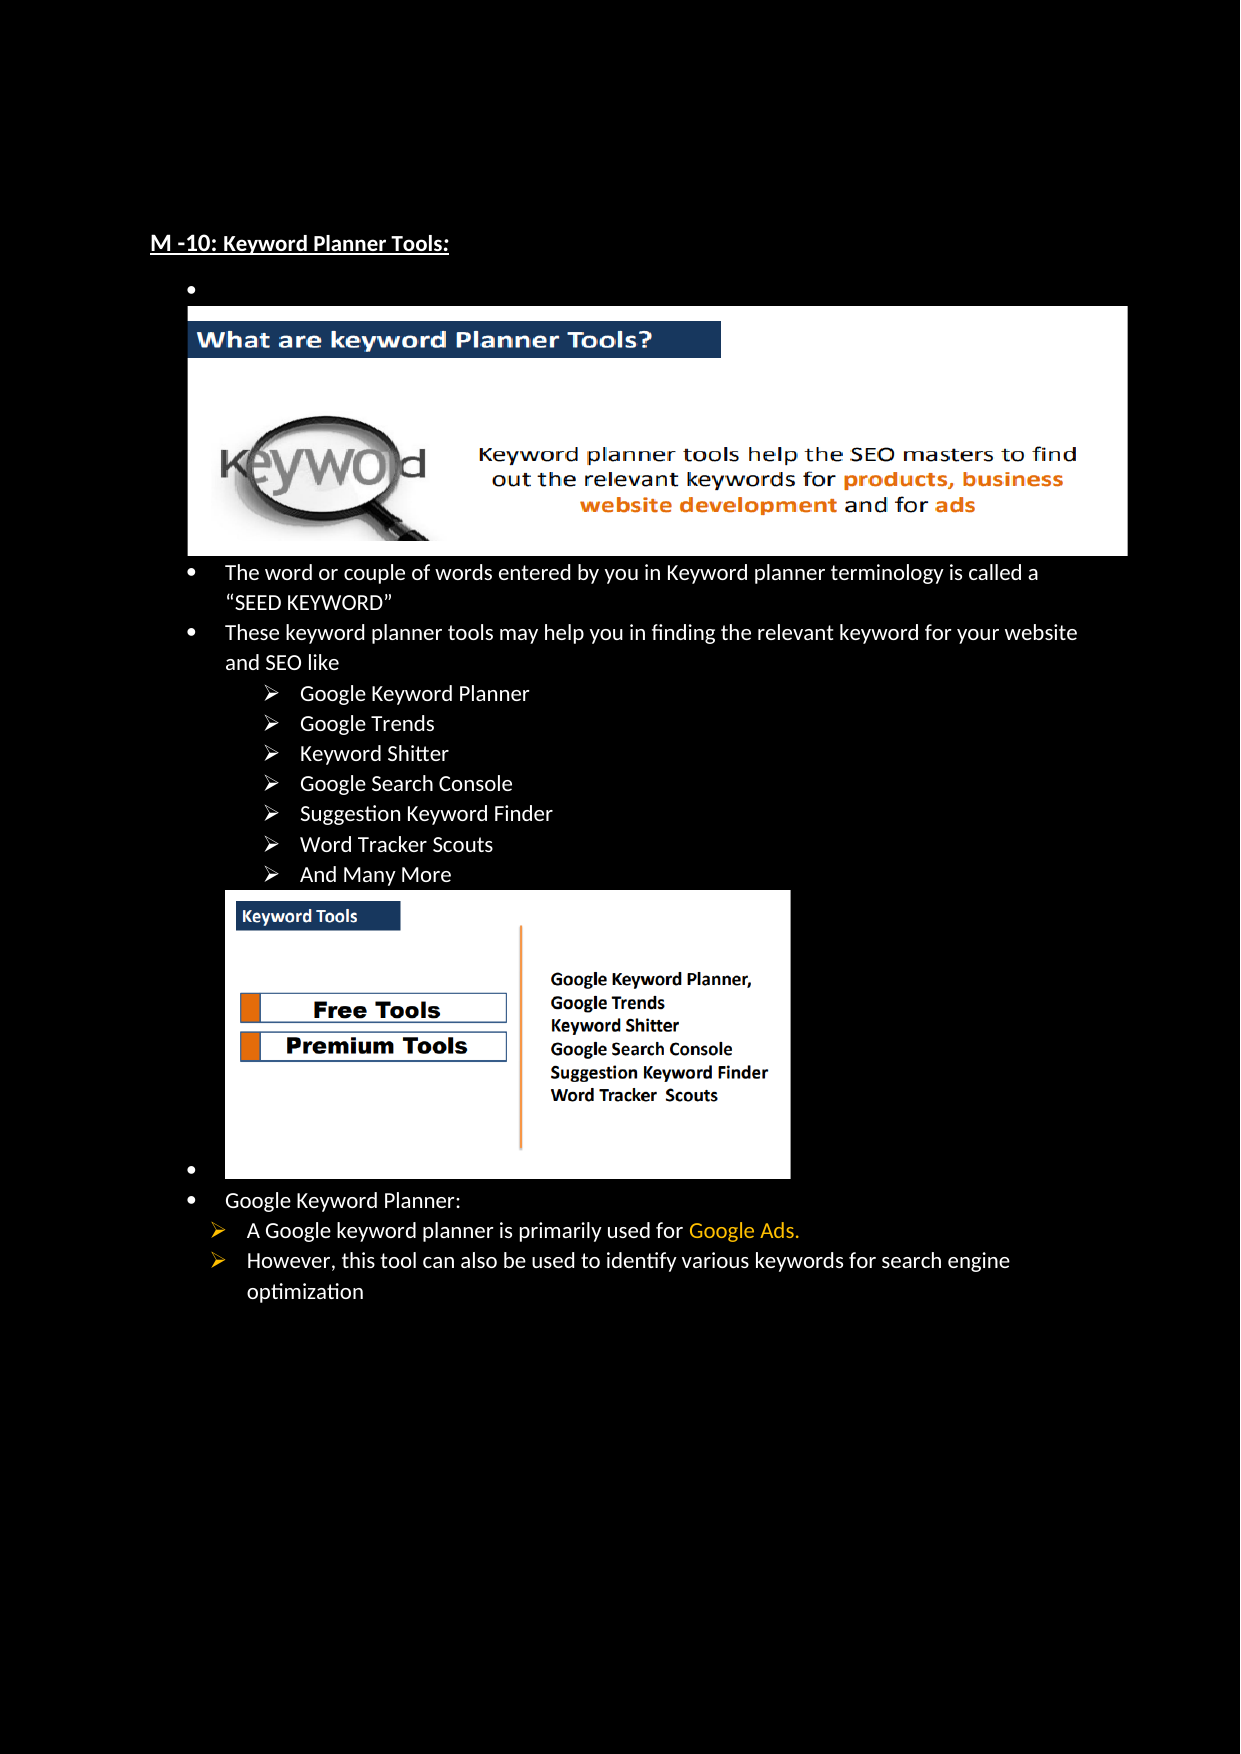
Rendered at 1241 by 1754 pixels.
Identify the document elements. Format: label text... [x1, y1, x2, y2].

list And Many More [262, 860, 1090, 888]
list A Google keyword planner is primarily used for Google Ads. [209, 1216, 1090, 1244]
list The word or couple of words entered by you in Keyword planner terminology is called a “SEED KEYWORD” [187, 558, 1090, 616]
list Suggestion Keyword Finder [262, 799, 1090, 828]
picture [225, 890, 791, 1179]
list However, this tool can also be used to identify various keywords for search engine optimization [209, 1247, 1090, 1305]
list Keyword Shitter [262, 739, 1090, 767]
list These keyword planner tools may help you in finding the relevant keyword for your website and SEO like [187, 618, 1090, 677]
text M -10: Keyword Planner Tools: [150, 227, 1090, 258]
list Google Keyword Planner [262, 679, 1090, 707]
list Google Trends [262, 709, 1090, 737]
picture [187, 306, 1128, 556]
list Word Tracker Scouts [262, 830, 1090, 858]
list Google Keyword Planner: [187, 1186, 1090, 1214]
list Google Search Console [262, 769, 1090, 797]
